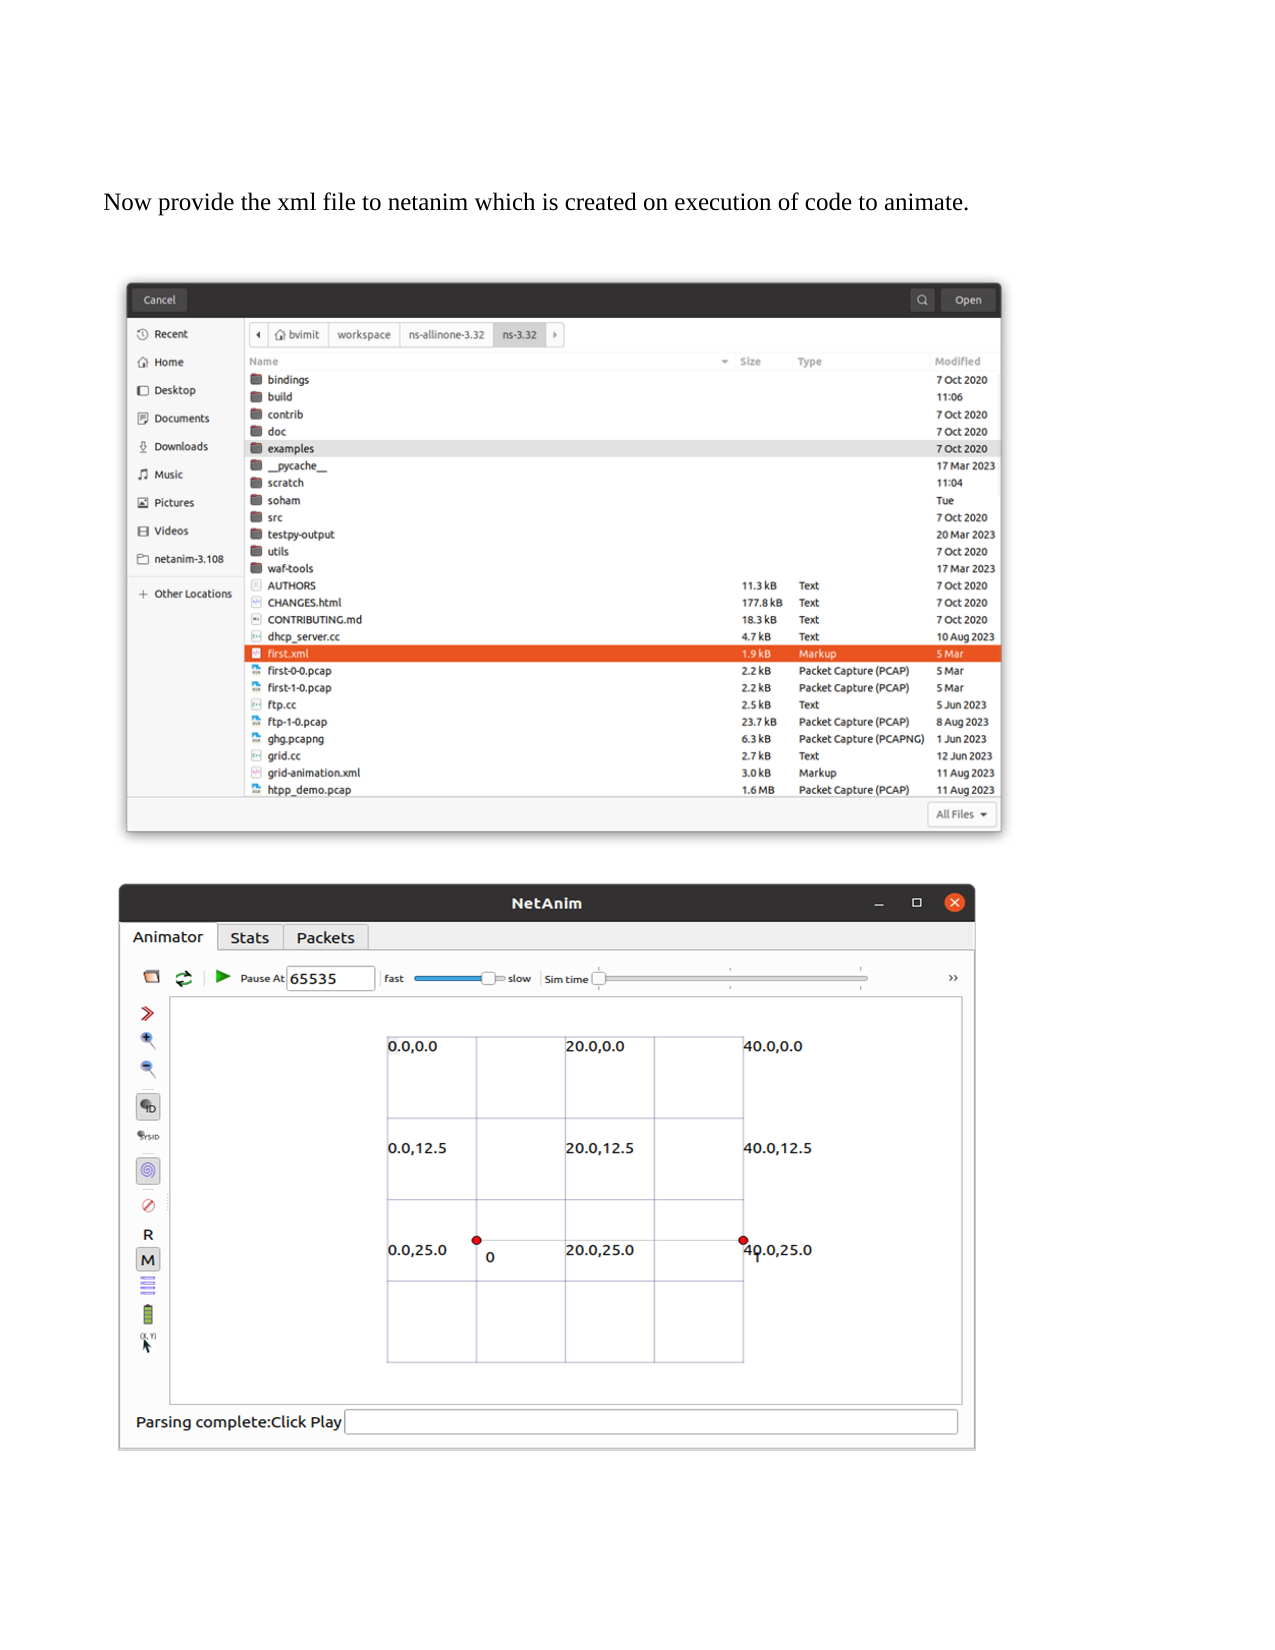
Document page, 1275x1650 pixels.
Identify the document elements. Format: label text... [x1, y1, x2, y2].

picture [106, 874, 987, 1463]
picture [106, 265, 1022, 855]
text Now provide the xml file to netanim which is created on execution of code to animate. [103, 187, 1183, 216]
